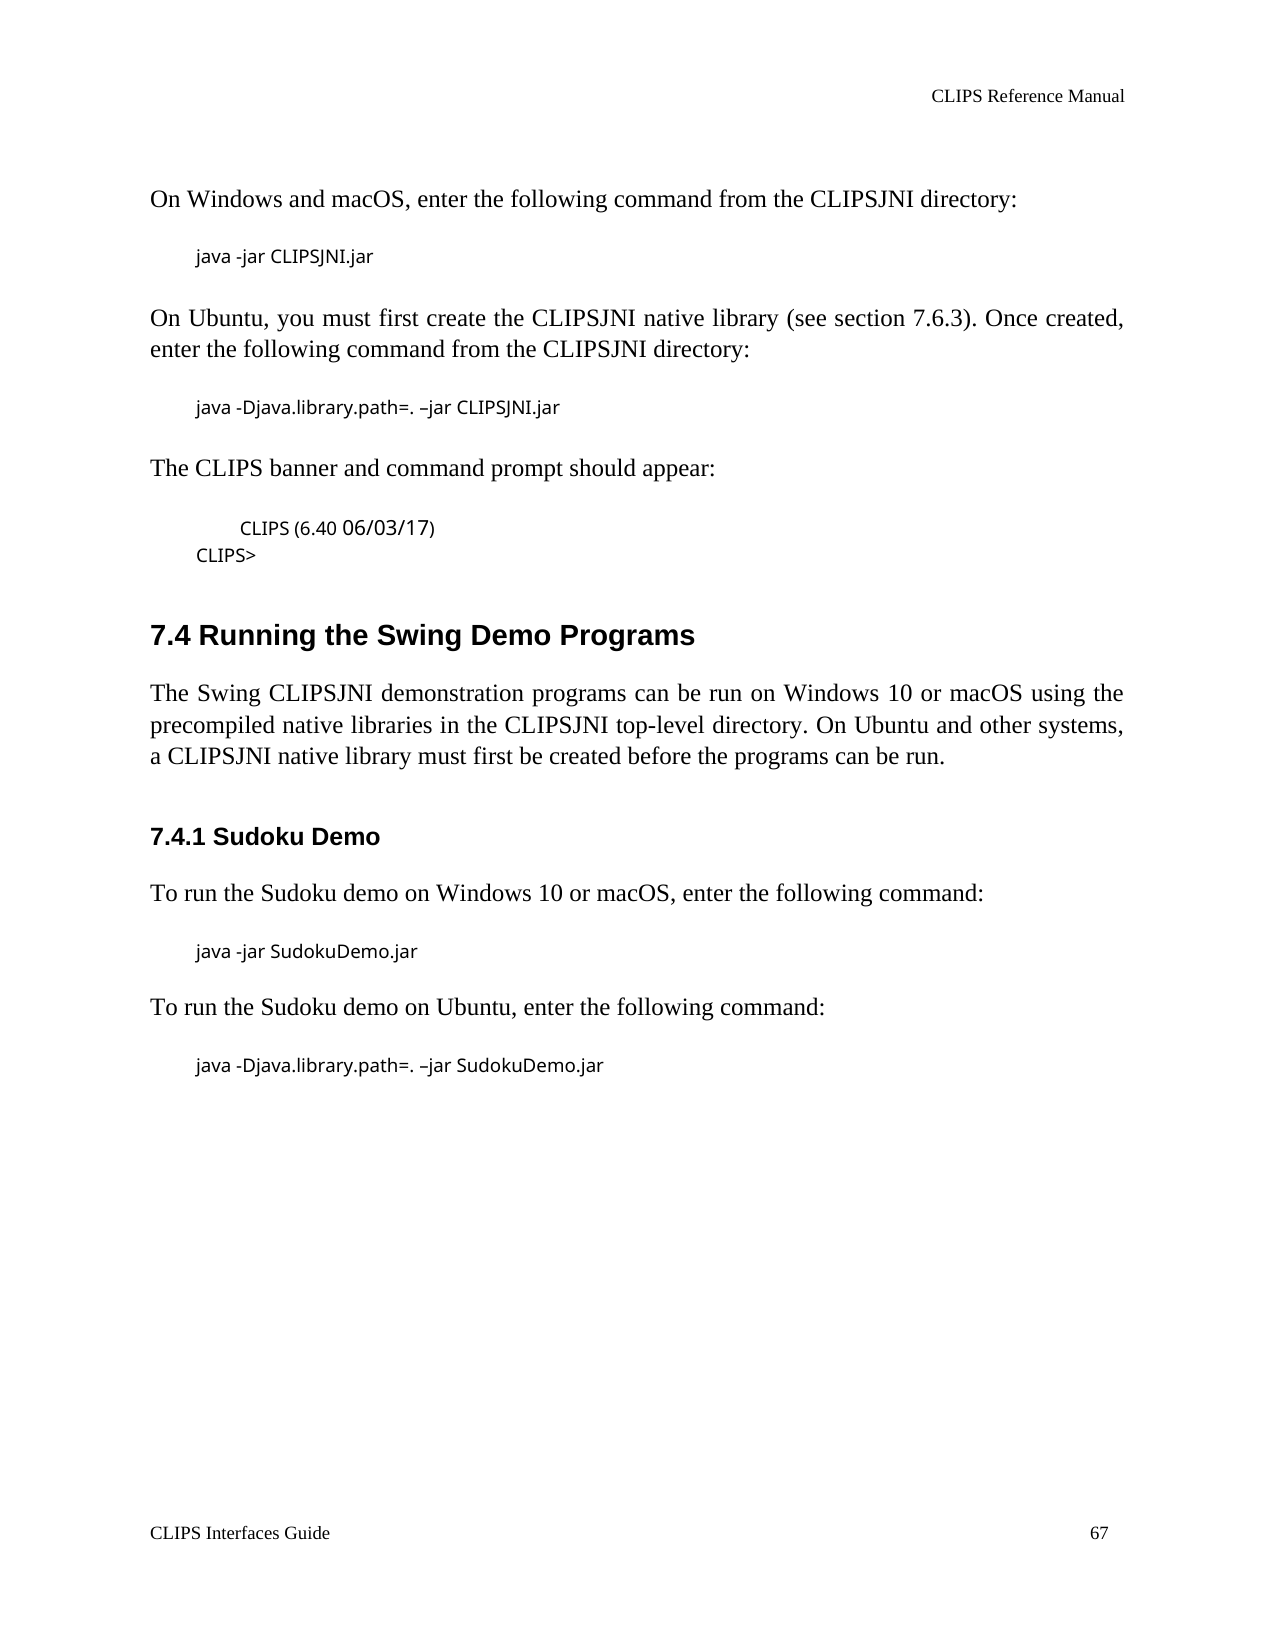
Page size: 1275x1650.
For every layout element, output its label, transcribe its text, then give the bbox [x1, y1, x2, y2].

text java -jar CLIPSJNI.jar [196, 244, 1125, 269]
subtitle 7.4.1 Sudoku Demo [150, 820, 1125, 851]
text To run the Sudoku demo on Ubuntu, enter the following command: [150, 989, 1125, 1021]
text CLIPS> [196, 542, 1125, 567]
text java -Djava.library.path=. –jar CLIPSJNI.jar [196, 394, 1125, 420]
subtitle 7.4 Running the Swing Demo Programs [150, 617, 1125, 651]
text java -jar SudokuDemo.jar [196, 938, 1125, 964]
text The CLIPS banner and command prompt should appear: [150, 451, 1125, 482]
text CLIPS (6.40 06/03/17) [196, 513, 1125, 542]
text On Ubuntu, you must first create the CLIPSJNI native library (see section 7.6.3). Once created, enter the following command from the CLIPSJNI directory: [150, 301, 1125, 363]
text On Windows and macOS, enter the following command from the CLIPSJNI directory: [150, 181, 1125, 212]
text java -Djava.library.path=. –jar SudokuDemo.jar [196, 1052, 1125, 1078]
text The Swing CLIPSJNI demonstration programs can be run on Windows 10 or macOS using the precompiled native libraries in the CLIPSJNI top-level directory. On Ubuntu and other systems, a CLIPSJNI native library must first be created before the programs can be run. [150, 676, 1125, 770]
text To run the Sudoku demo on Windows 10 or macOS, enter the following command: [150, 876, 1125, 907]
